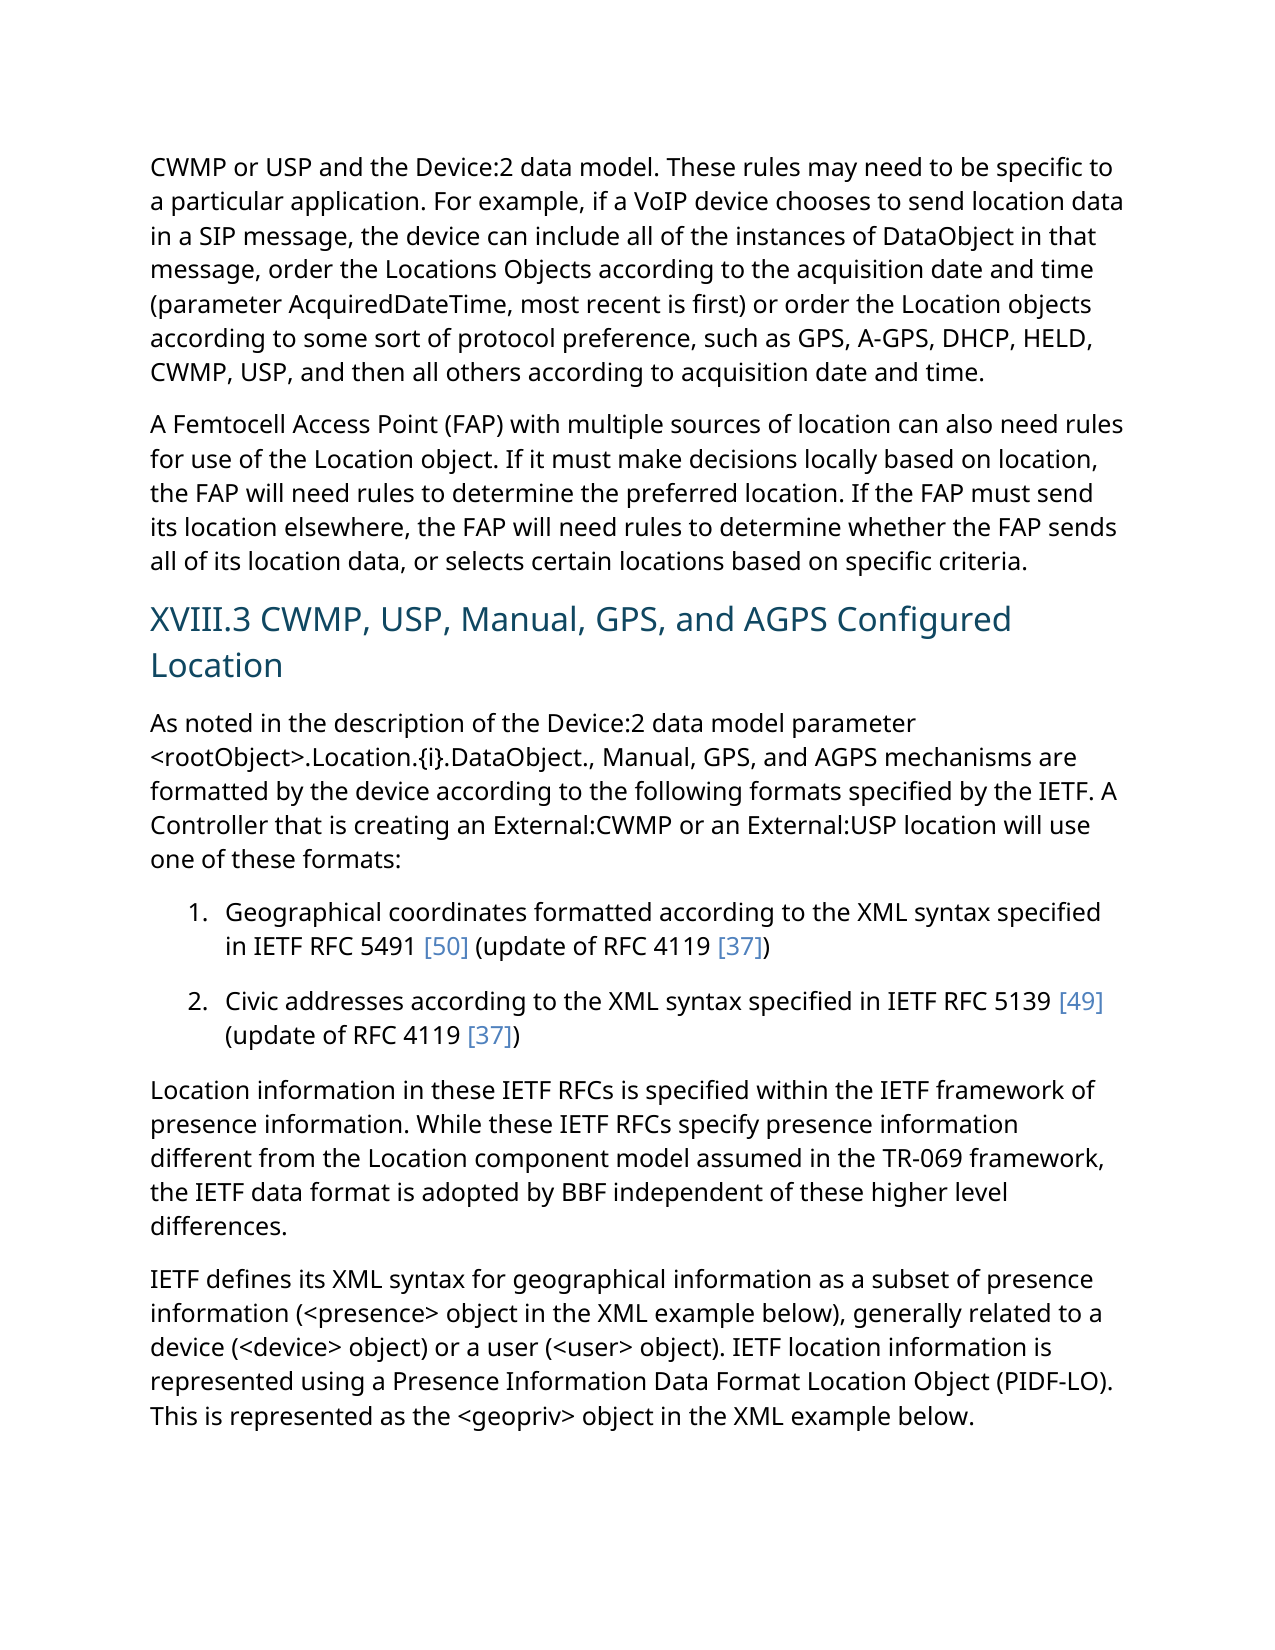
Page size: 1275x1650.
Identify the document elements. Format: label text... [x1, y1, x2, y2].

text IETF defines its XML syntax for geographical information as a subset of presence information (<presence> object in the XML example below), generally related to a device (<device> object) or a user (<user> object). IETF location information is represented using a Presence Information Data Format Location Object (PIDF-LO). This is represented as the <geopriv> object in the XML example below. [150, 1262, 1125, 1432]
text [150, 150, 1125, 388]
text A Femtocell Access Point (FAP) with multiple sources of location can also need rules for use of the Location object. If it must make decisions locally based on location, the FAP will need rules to determine the preferred location. If the FAP must send its location elsewhere, the FAP will need rules to determine whether the FAP sends all of its location data, or selects certain locations based on specific criteria. [150, 407, 1125, 577]
list Civic addresses according to the XML syntax specified in IETF RFC 5139 [49] (update of RFC 4119 [37]) [187, 984, 1125, 1052]
subtitle XVIII.3 CWMP, USP, Manual, GPS, and AGPS Configured Location [150, 596, 1125, 687]
text Location information in these IETF RFCs is specified within the IETF framework of presence information. While these IETF RFCs specify presence information different from the Location component model assumed in the TR-069 framework, the IETF data format is adopted by BBF independent of these higher level differences. [150, 1073, 1125, 1243]
text As noted in the description of the Device:2 data model parameter <rootObject>.Location.{i}.DataObject., Manual, GPS, and AGPS mechanisms are formatted by the device according to the following formats specified by the IETF. A Controller that is creating an External:CWMP or an External:USP location will use one of these formats: [150, 706, 1125, 876]
list Geographical coordinates formatted according to the XML syntax specified in IETF RFC 5491 [50] (update of RFC 4119 [37]) [187, 895, 1125, 963]
